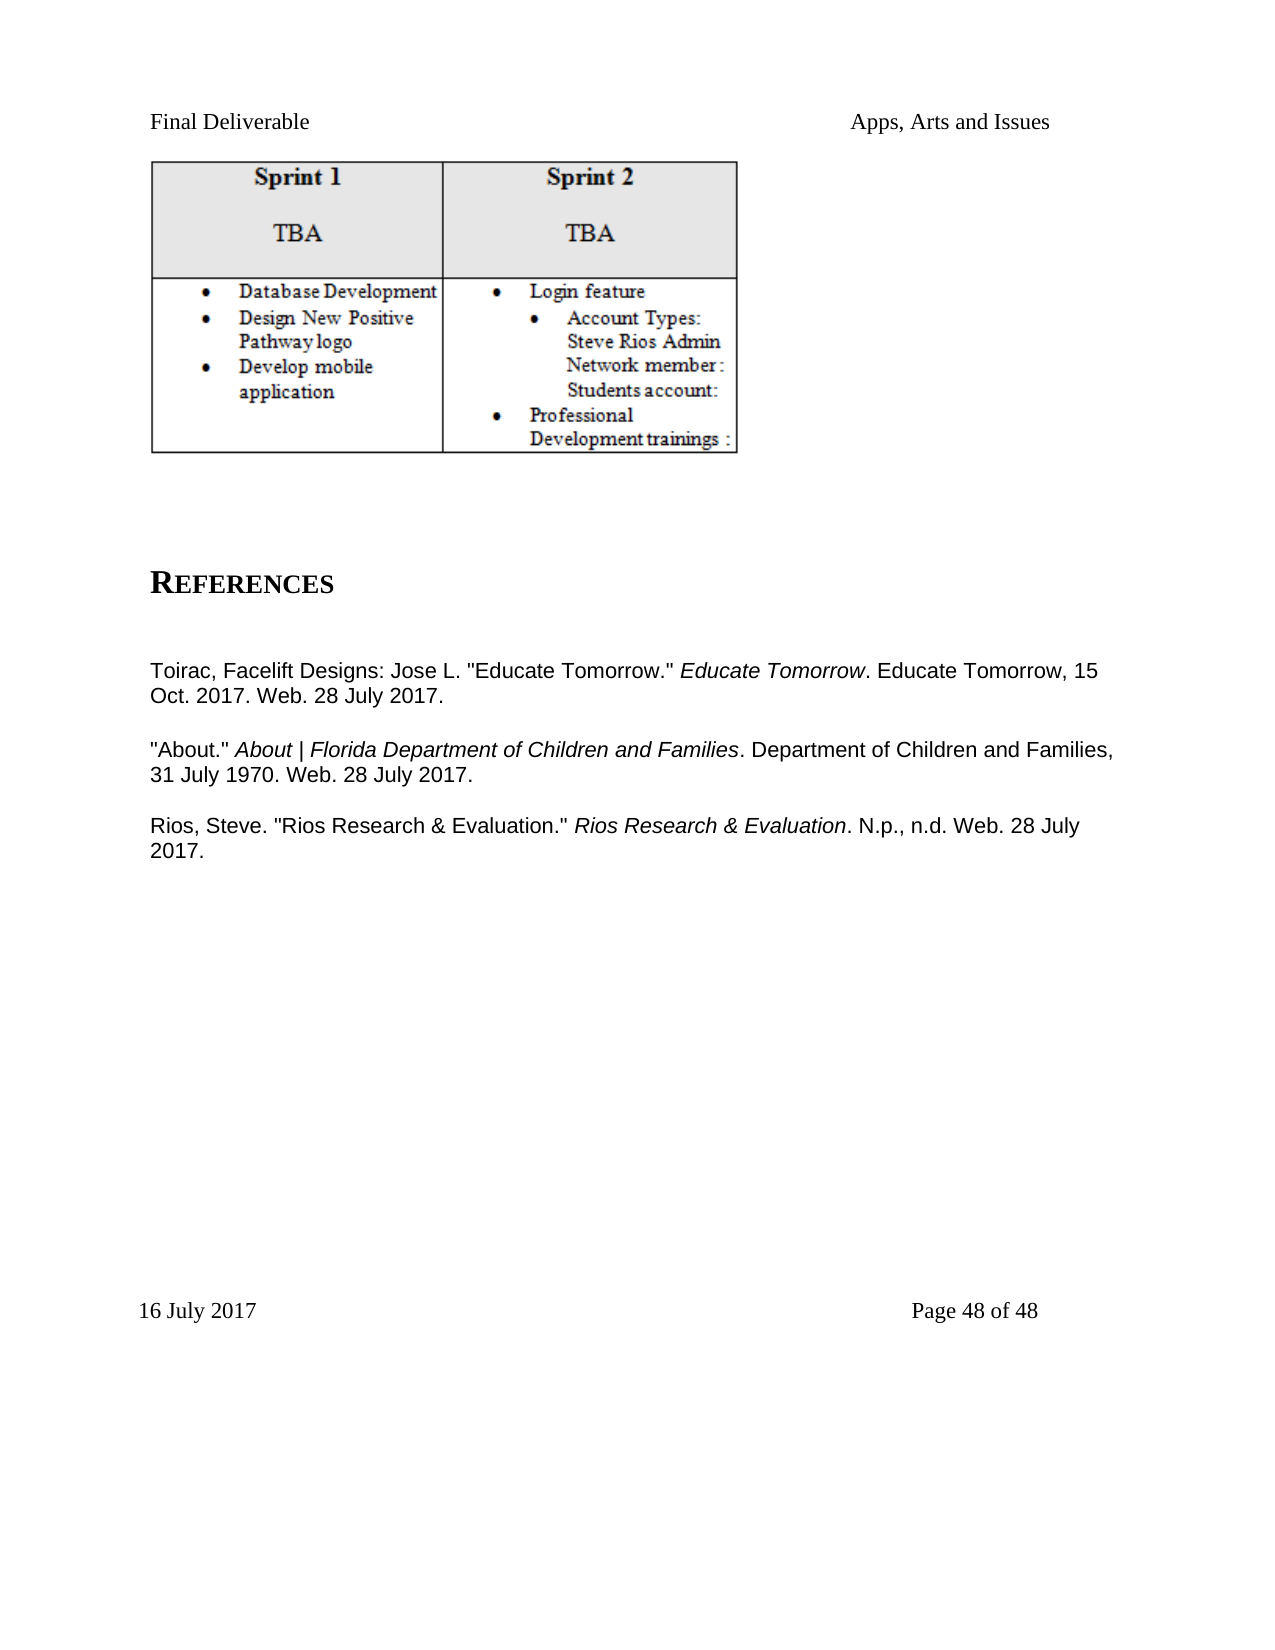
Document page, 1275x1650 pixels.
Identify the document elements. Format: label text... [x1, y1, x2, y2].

picture [150, 160, 741, 455]
subtitle References [150, 562, 1125, 600]
text Rios, Steve. "Rios Research & Evaluation." Rios Research & Evaluation. N.p., n.d. Web. 28 July 2017. [150, 813, 1125, 863]
text "About." About | Florida Department of Children and Families. Department of Children and Families, 31 July 1970. Web. 28 July 2017. [150, 737, 1125, 787]
text Toirac, Facelift Designs: Jose L. "Educate Tomorrow." Educate Tomorrow. Educate Tomorrow, 15 Oct. 2017. Web. 28 July 2017. [150, 658, 1125, 708]
